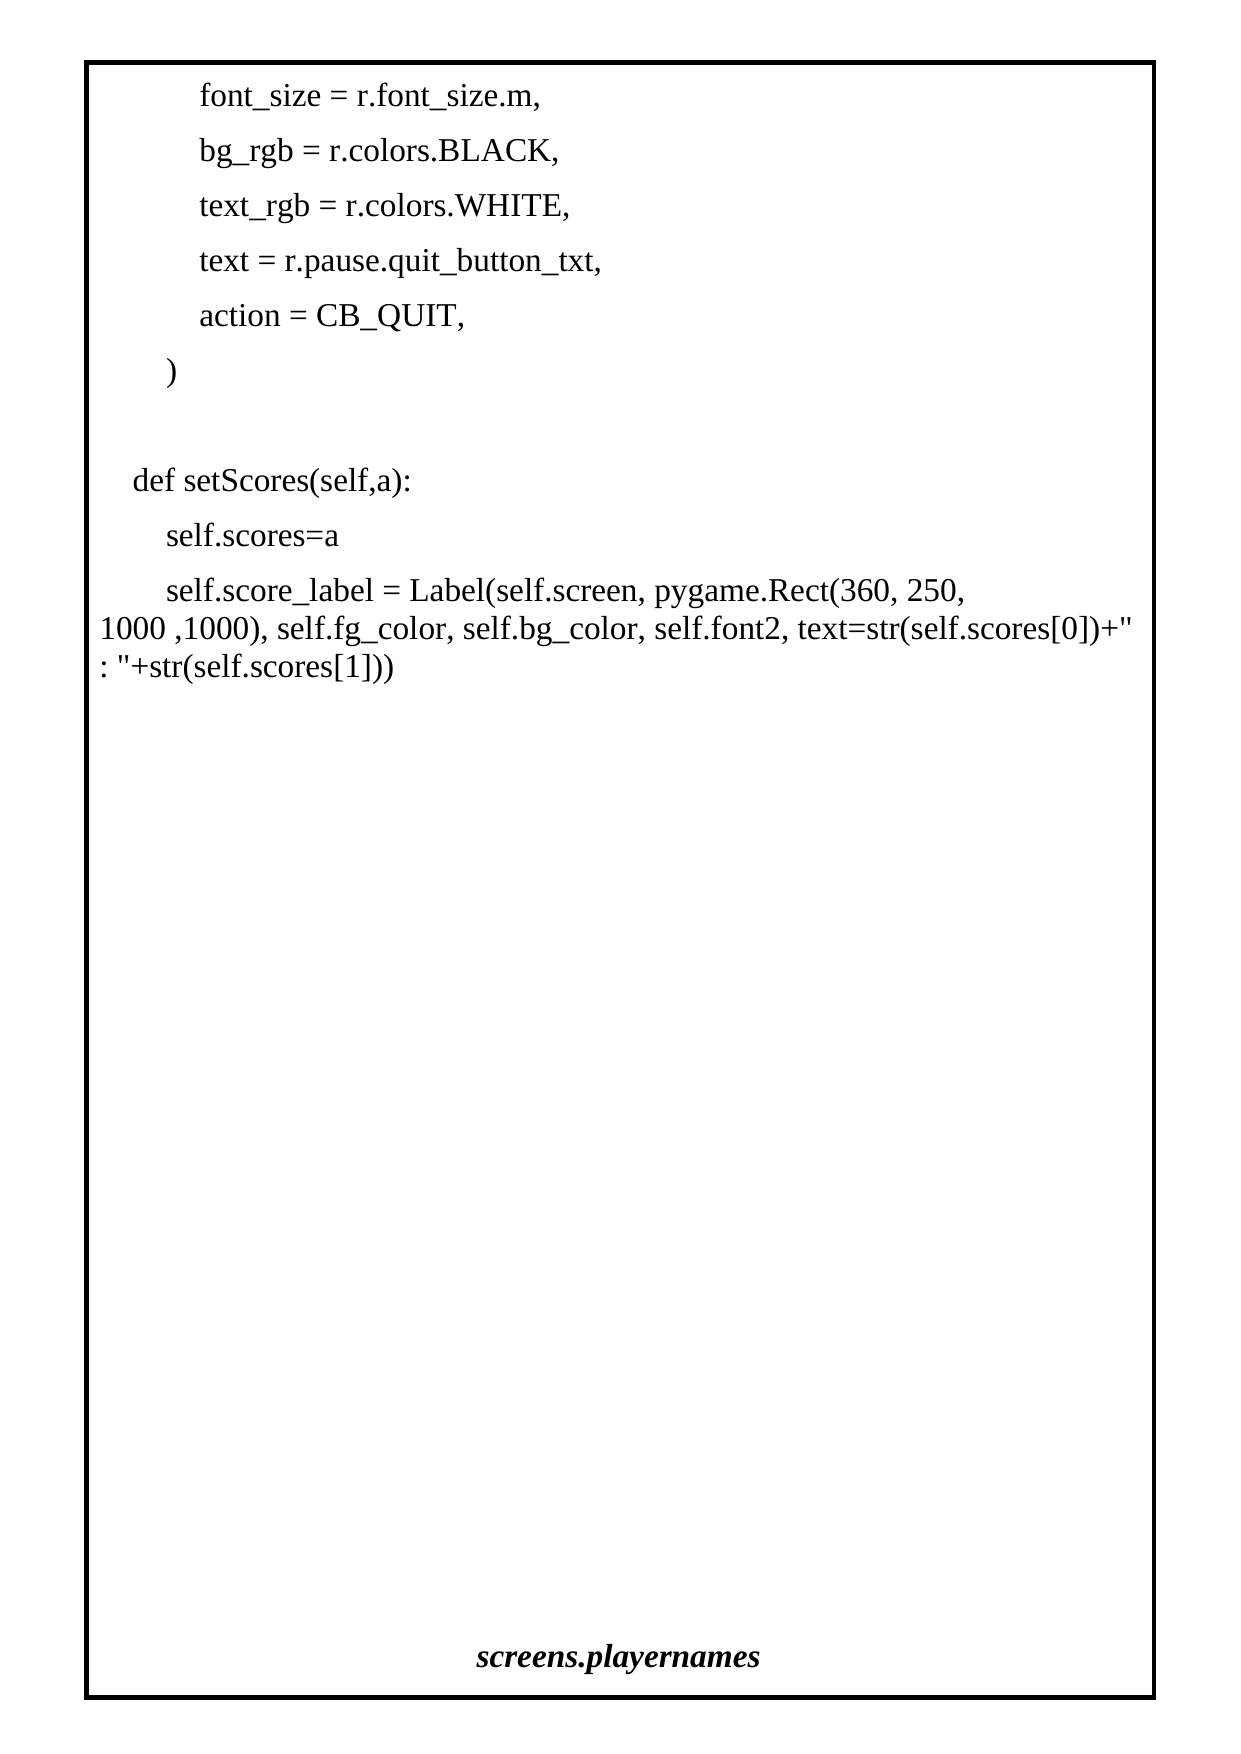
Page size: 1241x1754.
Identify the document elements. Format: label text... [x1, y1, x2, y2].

text bg_rgb = r.colors.BLACK, [99, 130, 1141, 168]
text self.scores=a [99, 515, 1141, 553]
text action = CB_QUIT, [99, 295, 1141, 333]
text self.score_label = Label(self.screen, pygame.Rect(360, 250, 1000 ,1000), self.fg_color, self.bg_color, self.font2, text=str(self.scores[0])+" : "+str(self.scores[1])) [99, 570, 1141, 685]
text screens.playernames [99, 1637, 1141, 1675]
text font_size = r.font_size.m, [99, 75, 1141, 113]
text text = r.pause.quit_button_txt, [99, 240, 1141, 278]
text ) [99, 350, 1141, 388]
text text_rgb = r.colors.WHITE, [99, 185, 1141, 223]
text def setScores(self,a): [99, 460, 1141, 498]
